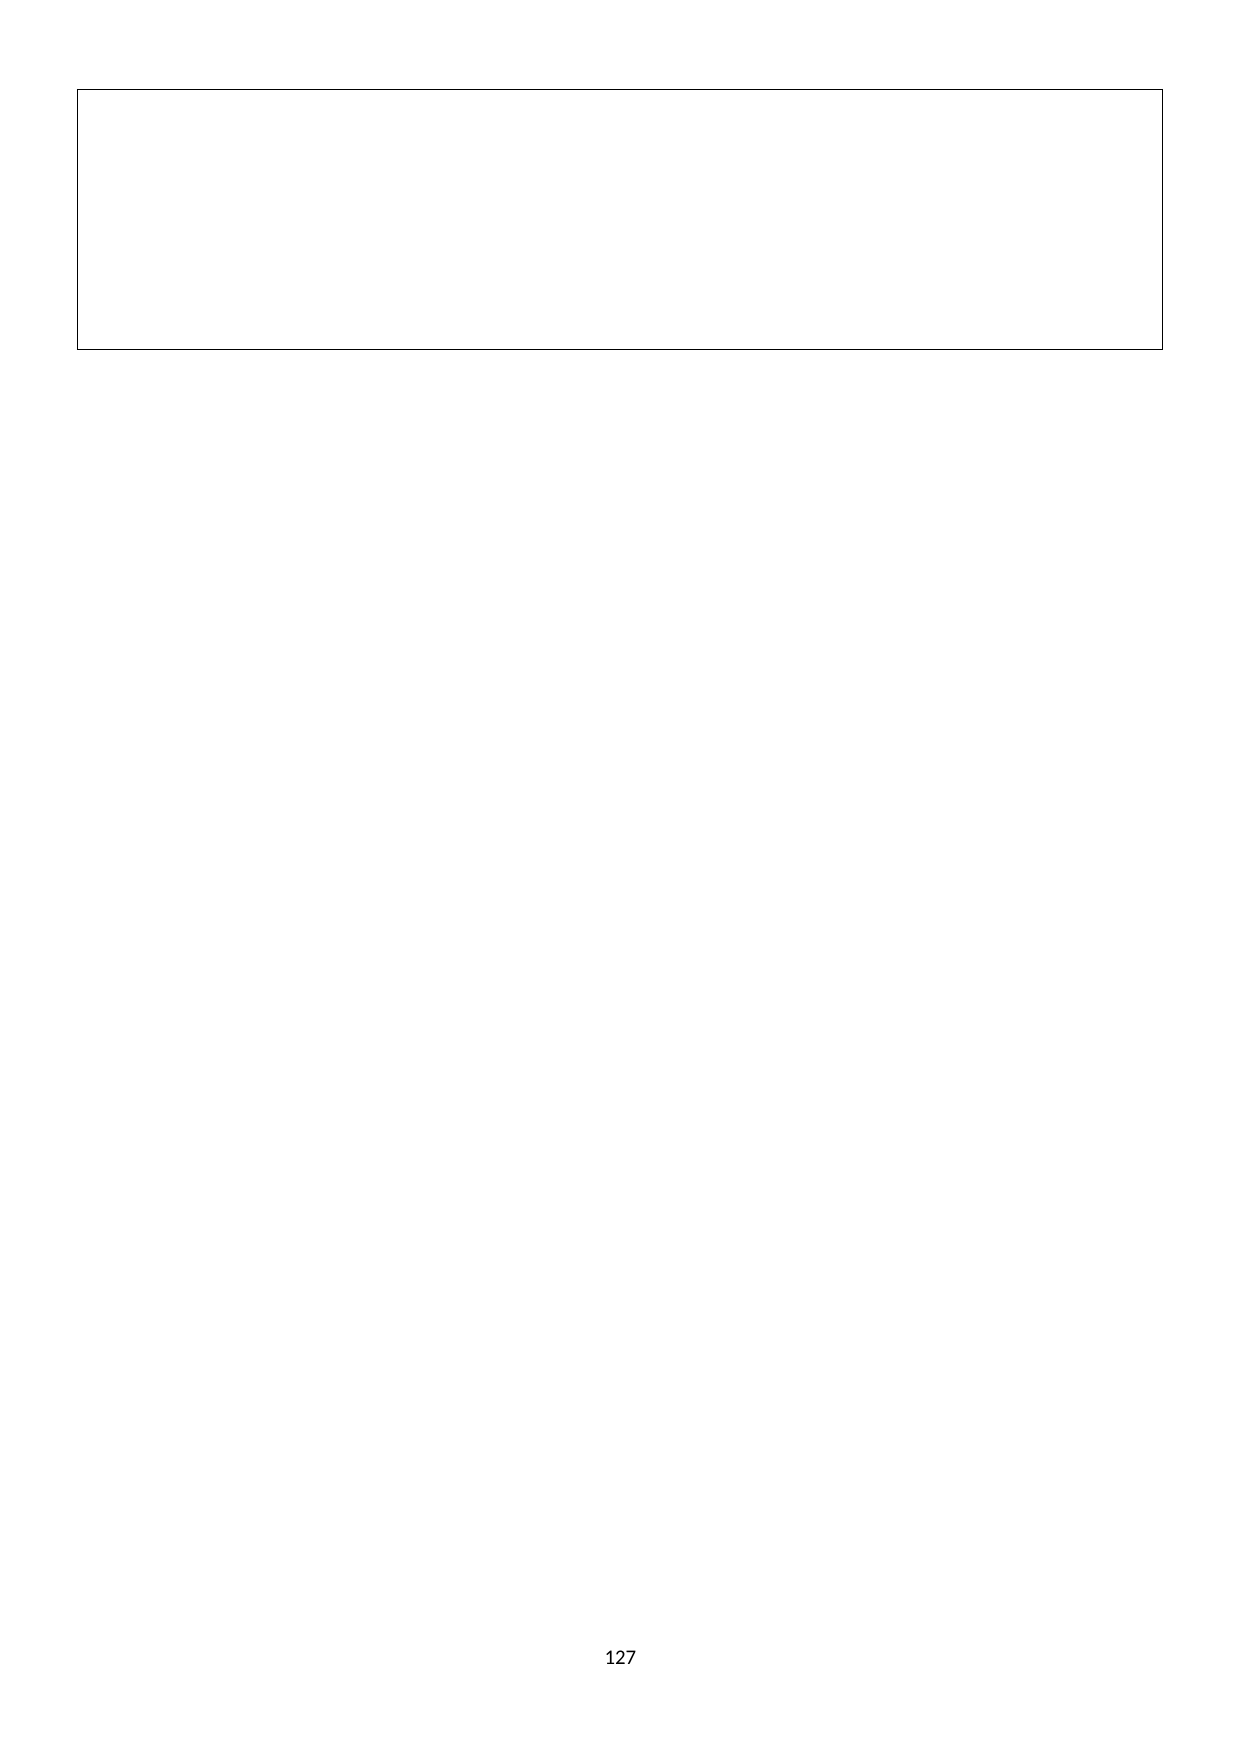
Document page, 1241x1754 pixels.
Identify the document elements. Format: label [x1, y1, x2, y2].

table_cell [78, 90, 1162, 348]
